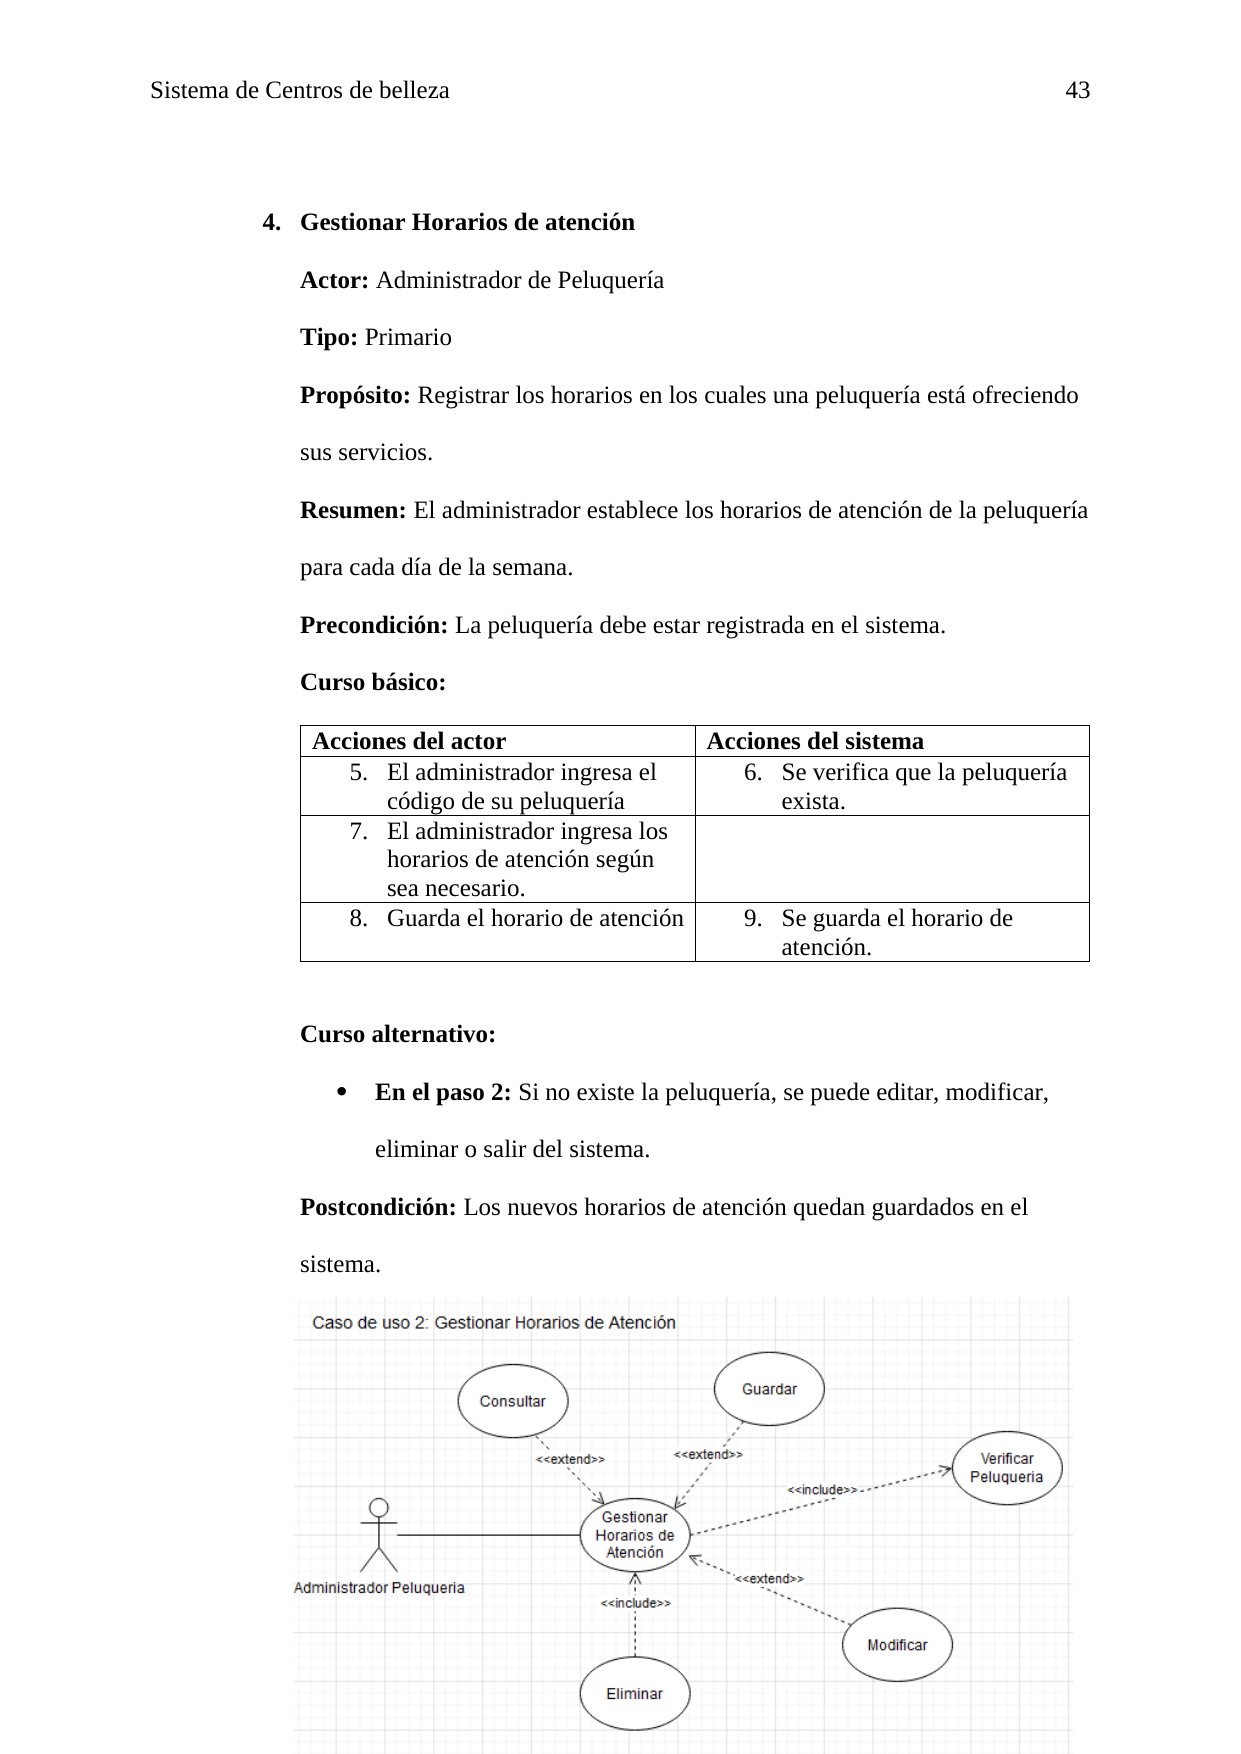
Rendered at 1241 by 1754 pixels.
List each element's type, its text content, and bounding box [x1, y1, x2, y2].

list Gestionar Horarios de atención [262, 207, 1090, 236]
table_cell Se verifica que la peluquería exista. [696, 757, 1089, 815]
table_cell Se guarda el horario de atención. [696, 903, 1089, 961]
list Actor: Administrador de Peluquería [300, 265, 1090, 294]
picture [293, 1297, 1074, 1754]
list Curso básico: [300, 667, 1090, 696]
list Resumen: El administrador establece los horarios de atención de la peluquería para cada día de la semana. [300, 495, 1090, 581]
table_cell Guarda el horario de atención [301, 903, 695, 961]
table_header Acciones del actor [301, 726, 695, 756]
table_header Acciones del sistema [696, 726, 1089, 756]
table_cell [696, 816, 1089, 902]
table_cell El administrador ingresa el código de su peluquería [301, 757, 695, 815]
list Precondición: La peluquería debe estar registrada en el sistema. [300, 610, 1090, 639]
list Propósito: Registrar los horarios en los cuales una peluquería está ofreciendo sus servicios. [300, 380, 1090, 466]
list Curso alternativo: [300, 1019, 1090, 1048]
table_cell El administrador ingresa los horarios de atención según sea necesario. [301, 816, 695, 902]
list En el paso 2: Si no existe la peluquería, se puede editar, modificar, eliminar o salir del sistema. [337, 1077, 1090, 1163]
list Tipo: Primario [300, 322, 1090, 351]
list Postcondición: Los nuevos horarios de atención quedan guardados en el sistema. [300, 1192, 1090, 1278]
